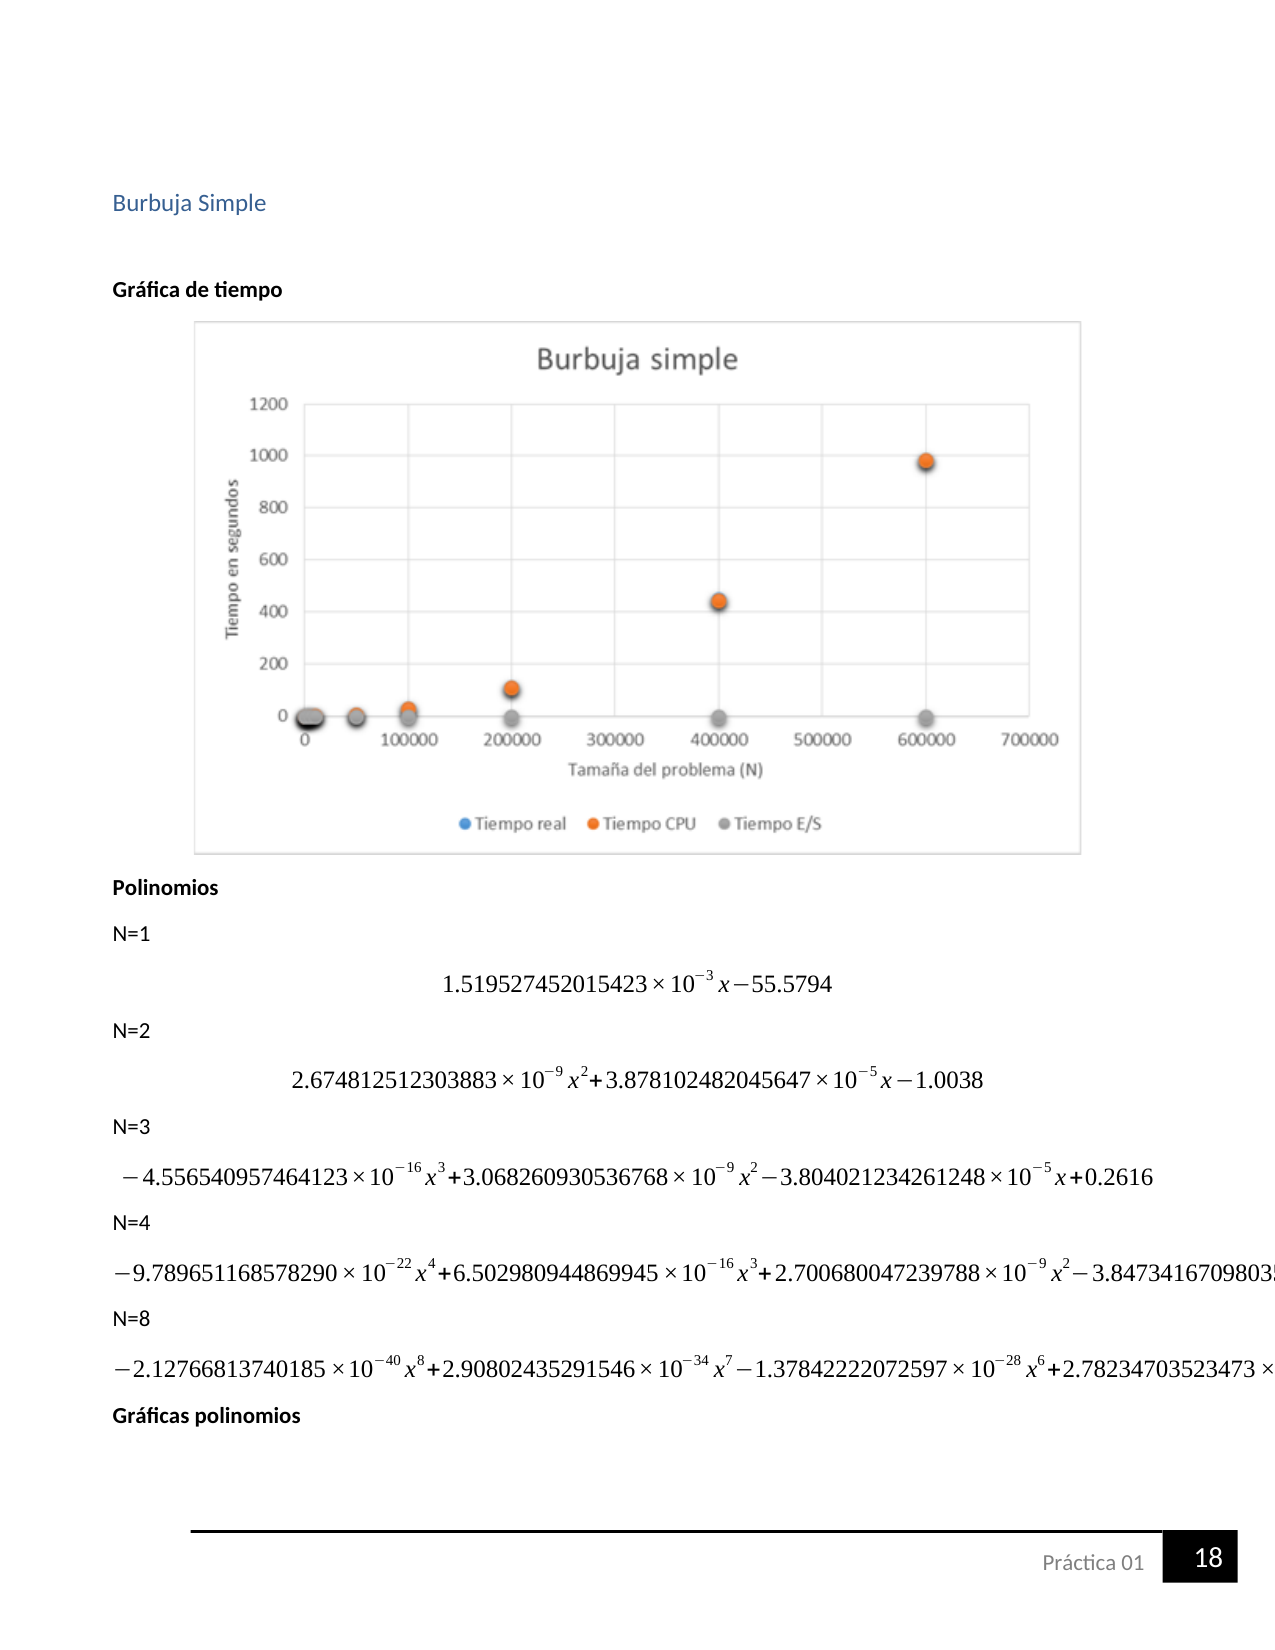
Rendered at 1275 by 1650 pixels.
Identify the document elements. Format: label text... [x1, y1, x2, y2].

text N=1 [112, 919, 1162, 947]
subtitle Burbuja Simple [112, 187, 1162, 218]
text N=2 [112, 1016, 1162, 1044]
text Gráficas polinomios [112, 1401, 1162, 1429]
text Gráfica de tiempo [112, 275, 1162, 303]
text N=4 [112, 1208, 1162, 1236]
text Polinomios [112, 873, 1162, 901]
text N=3 [112, 1112, 1162, 1140]
text N=8 [112, 1304, 1162, 1332]
picture [193, 321, 1082, 855]
